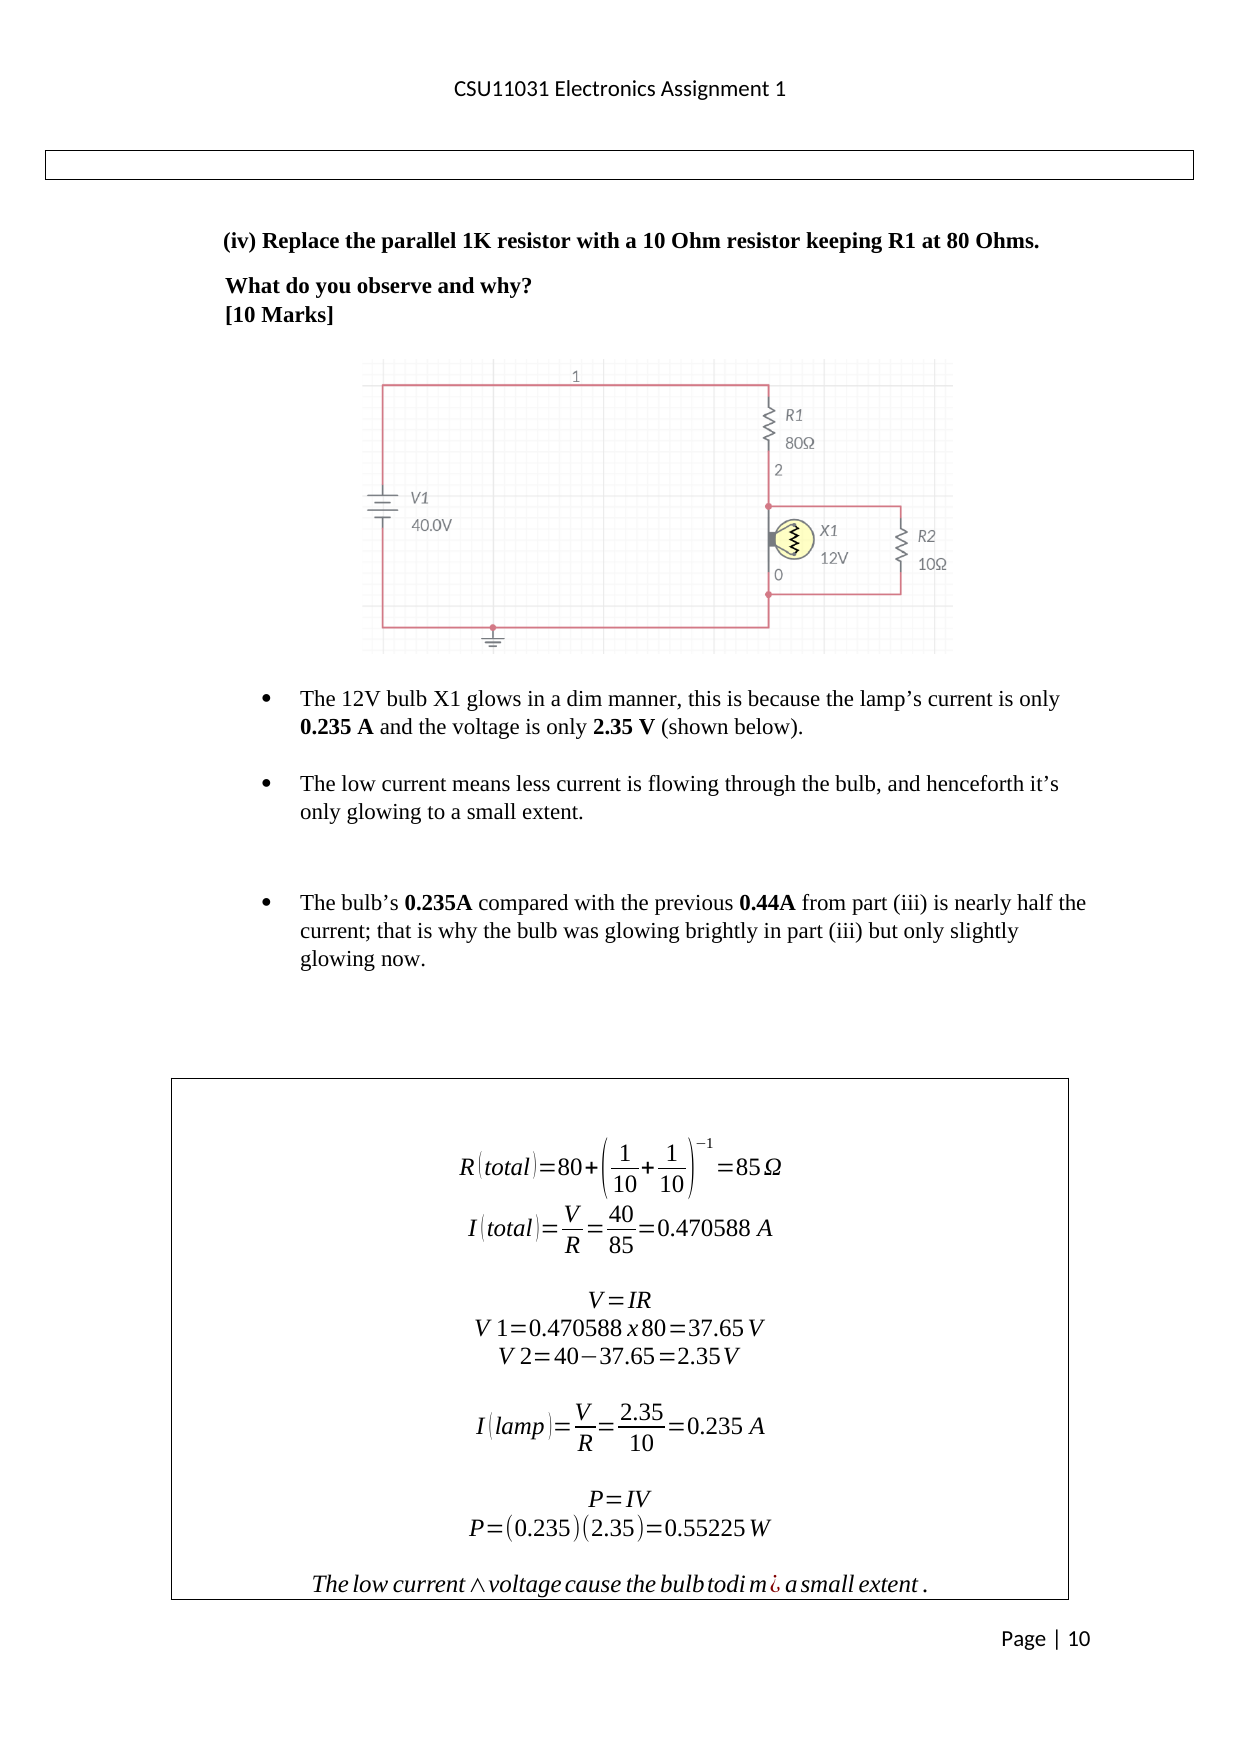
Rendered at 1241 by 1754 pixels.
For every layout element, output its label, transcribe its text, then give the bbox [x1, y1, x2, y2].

list The low current means less current is flowing through the bulb, and henceforth it’s only glowing to a small extent. [262, 770, 1090, 825]
list The 12V bulb X1 glows in a dim manner, this is because the lamp’s current is only 0.235 A and the voltage is only 2.35 V (shown below). [262, 685, 1090, 739]
picture [362, 359, 953, 654]
list The bulb’s 0.235A compared with the previous 0.44A from part (iii) is nearly half the current; that is why the bulb was glowing brightly in part (iii) but only slightly glowing now. [262, 889, 1090, 972]
table_header [172, 1079, 1068, 1599]
list [10 Marks] [225, 301, 1090, 327]
text (iv) Replace the parallel 1K resistor with a 10 Ohm resistor keeping R1 at 80 Ohms. [150, 227, 1090, 253]
table_header [46, 151, 1193, 179]
list What do you observe and why? [225, 272, 1090, 298]
